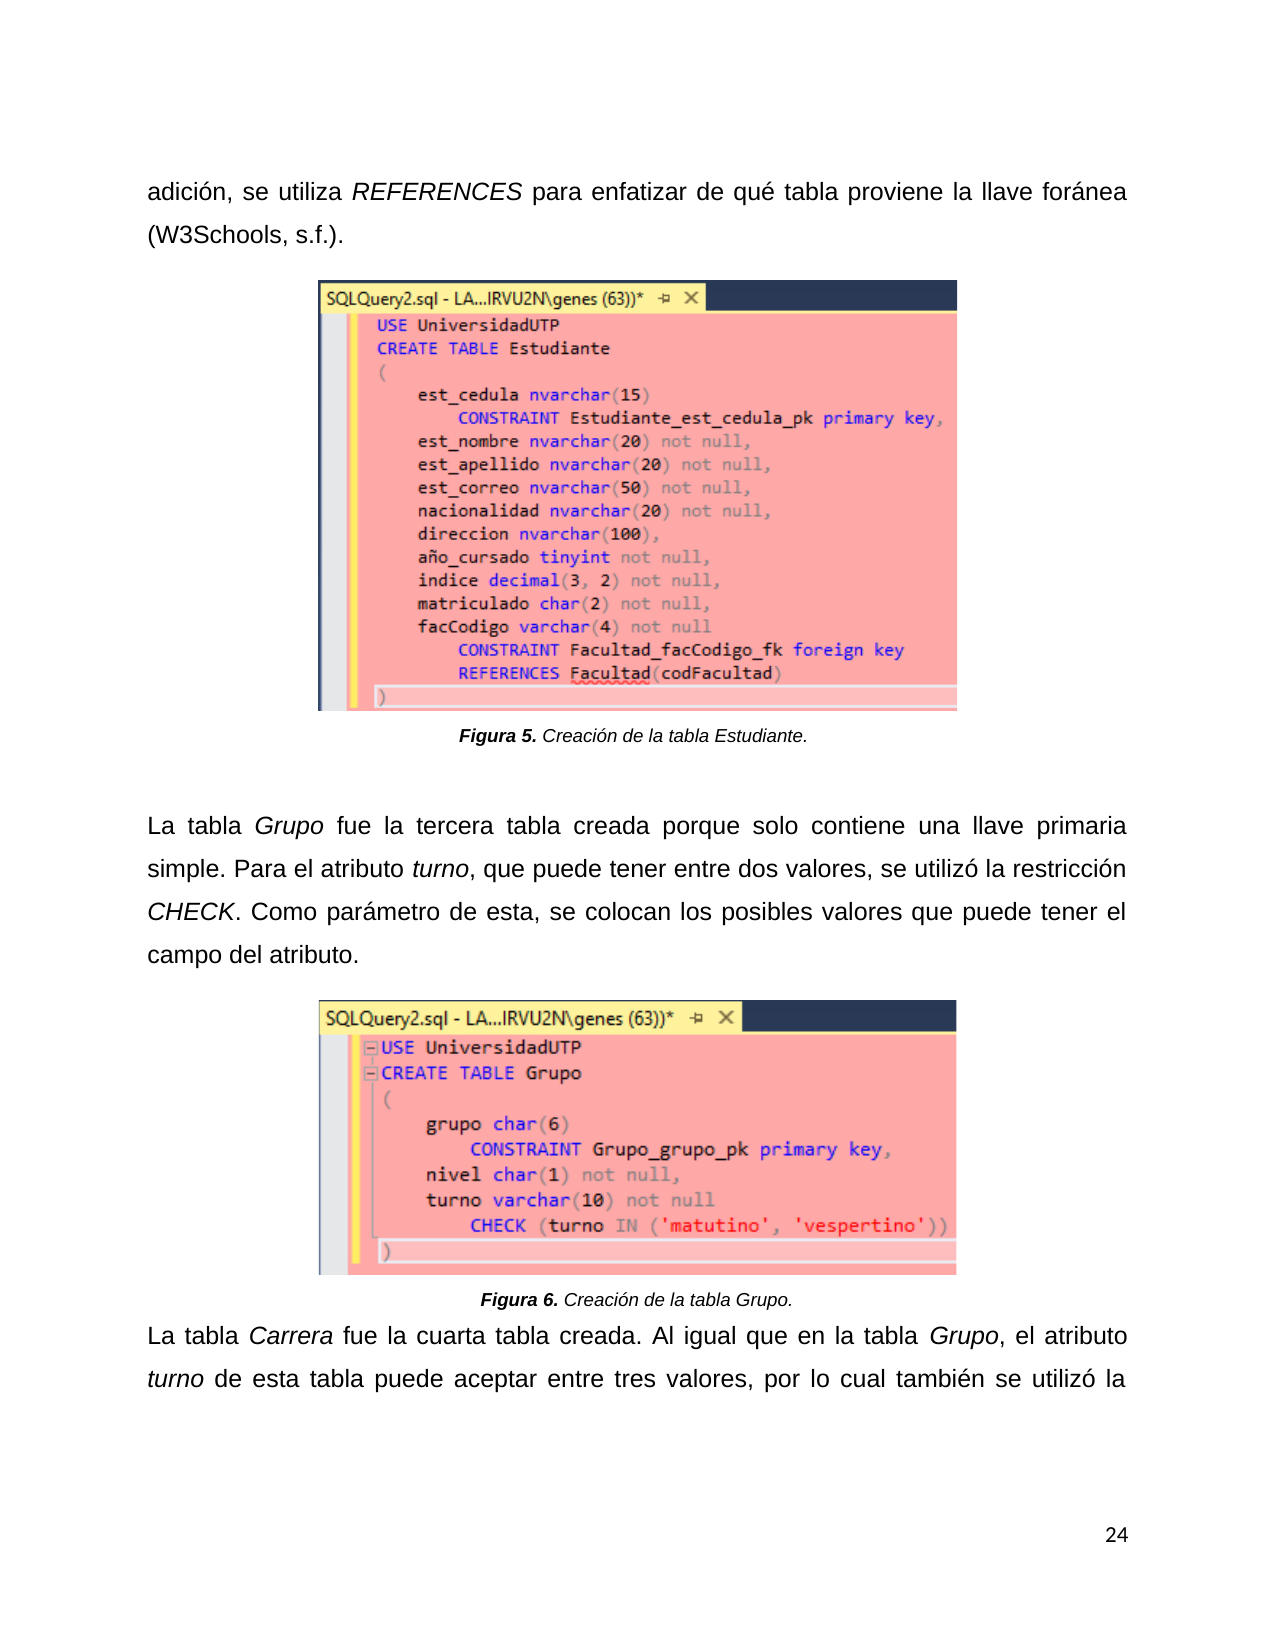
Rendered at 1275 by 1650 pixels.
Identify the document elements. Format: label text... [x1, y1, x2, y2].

text Figura 5. Creación de la tabla Estudiante. [147, 725, 1128, 746]
text Figura 6. Creación de la tabla Grupo. [147, 1288, 1128, 1310]
text La tabla Grupo fue la tercera tabla creada porque solo contiene una llave primaria simple. Para el atributo turno, que puede tener entre dos valores, se utilizó la restricción CHECK. Como parámetro de esta, se colocan los posibles valores que puede tener el campo del atributo. [147, 811, 1128, 969]
picture [318, 280, 958, 711]
picture [318, 1000, 957, 1275]
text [147, 177, 1128, 249]
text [147, 1321, 1128, 1393]
